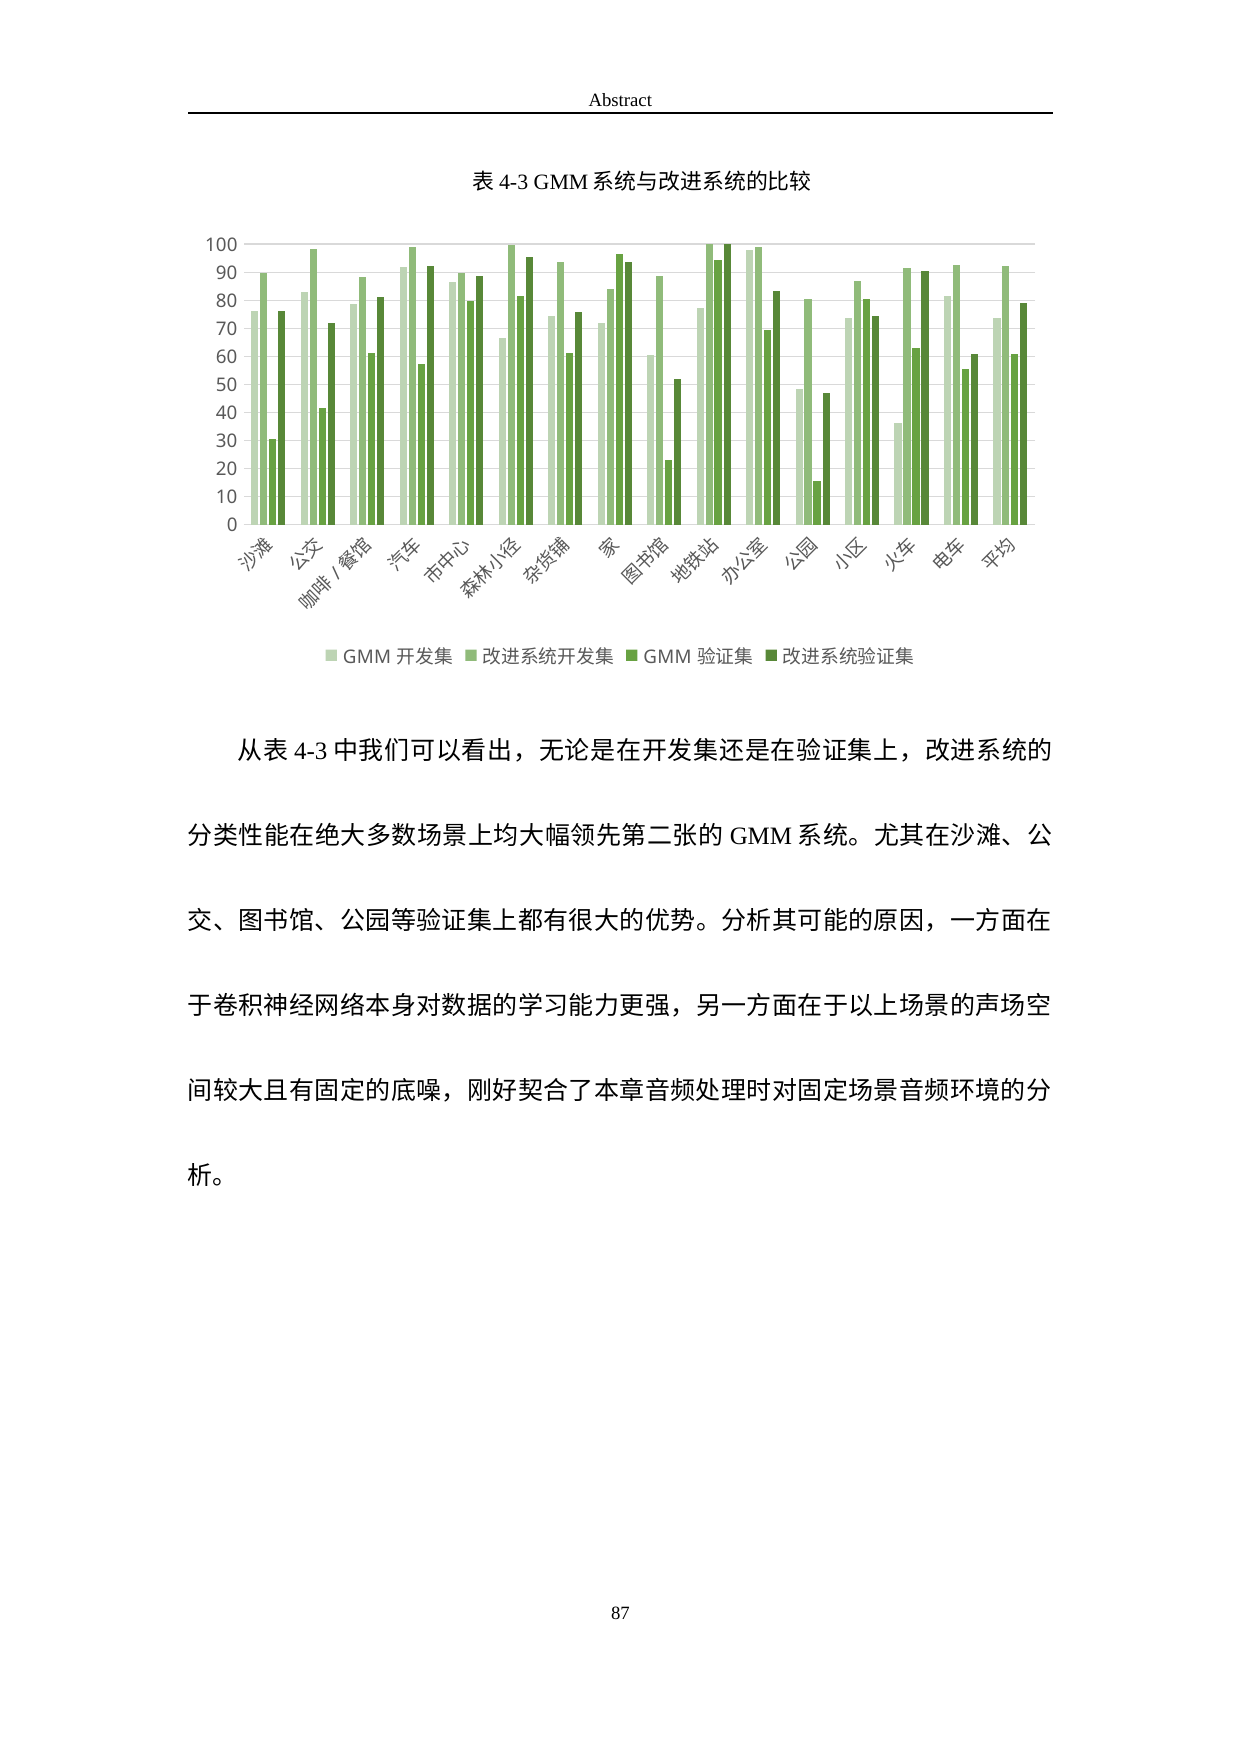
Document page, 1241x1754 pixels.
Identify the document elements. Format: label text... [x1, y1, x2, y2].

subtitle 表4-3 GMM系统与改进系统的比较 [187, 163, 1053, 197]
text 从表4-3中我们可以看出，无论是在开发集还是在验证集上，改进系统的分类性能在绝大多数场景上均大幅领先第二张的GMM系统。尤其在沙滩、公交、图书馆、公园等验证集上都有很大的优势。分析其可能的原因，一方面在于卷积神经网络本身对数据的学习能力更强，另一方面在于以上场景的声场空间较大且有固定的底噪，刚好契合了本章音频处理时对固定场景音频环境的分析。 [187, 715, 1053, 1207]
